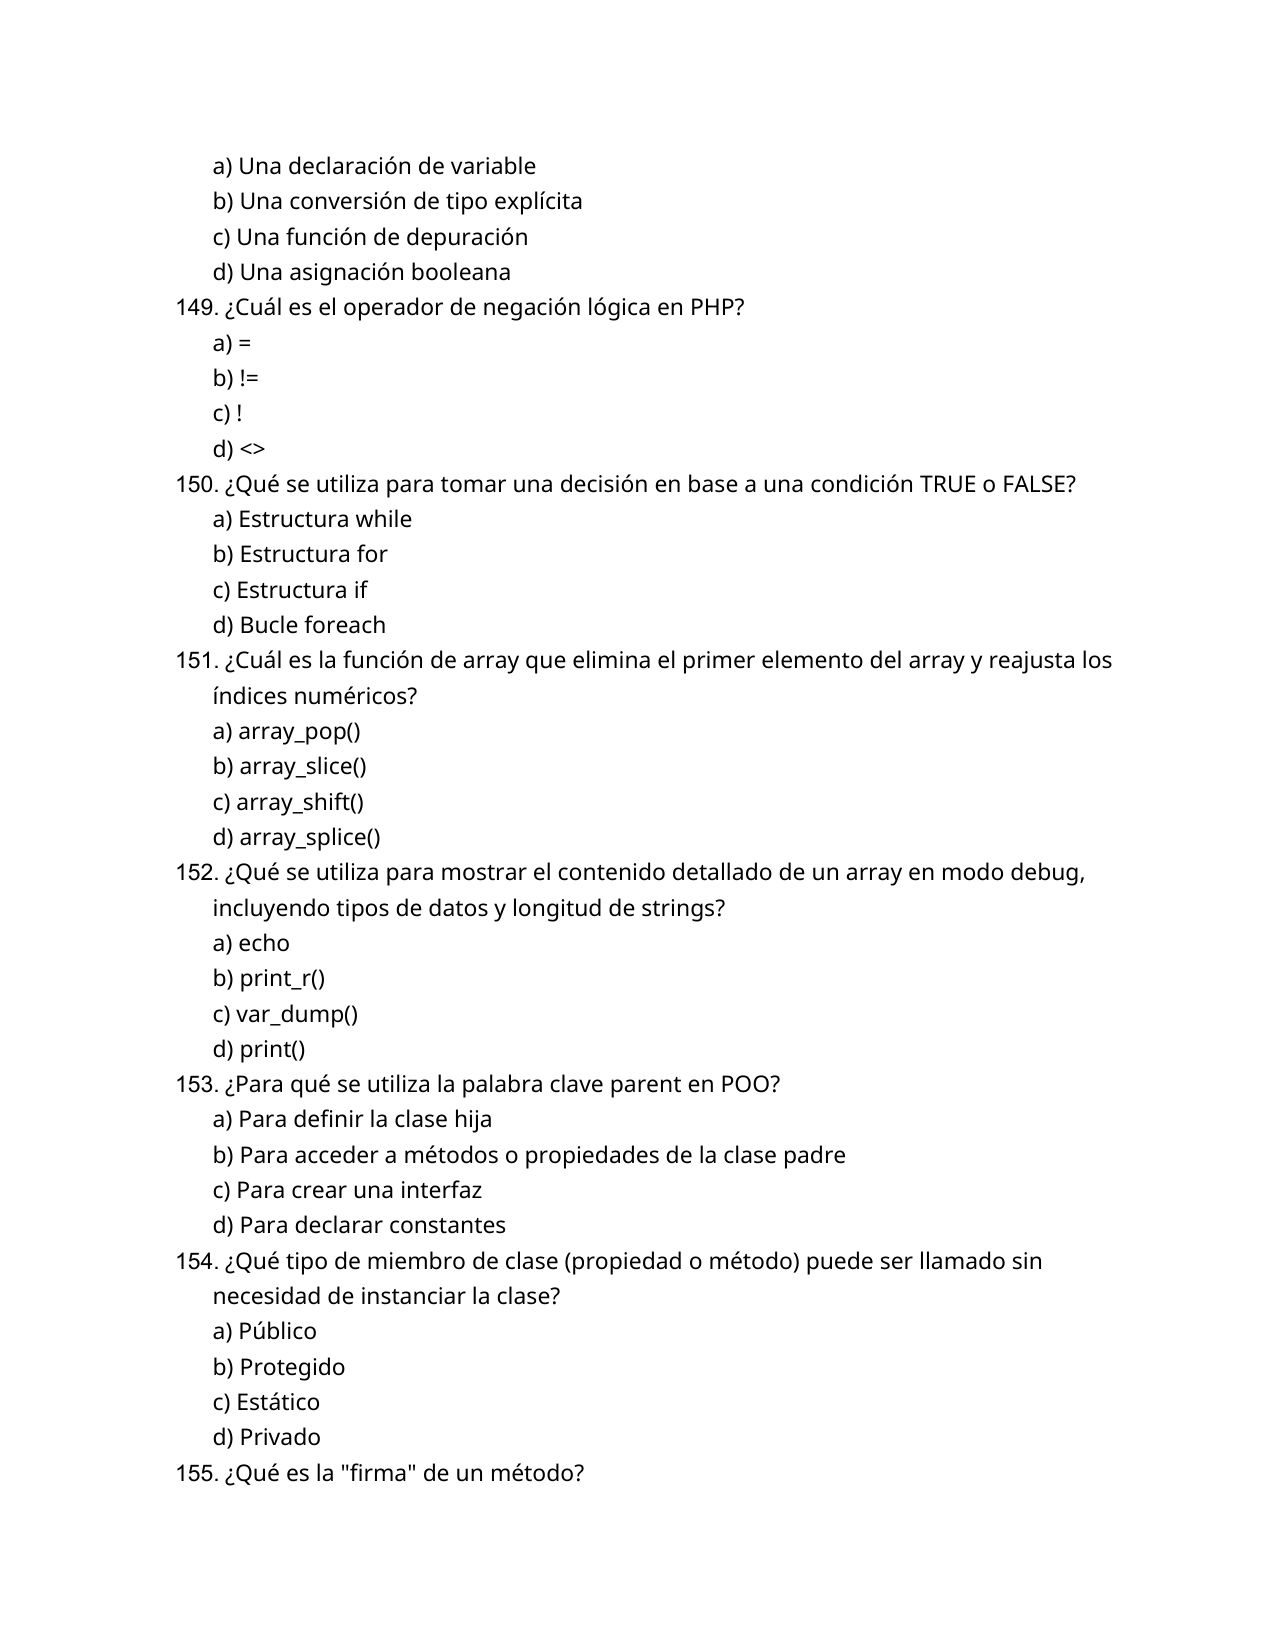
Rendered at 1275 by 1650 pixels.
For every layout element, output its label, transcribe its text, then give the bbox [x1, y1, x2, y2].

list ¿Qué se utiliza para mostrar el contenido detallado de un array en modo debug, incluyendo tipos de datos y longitud de strings? a) echo b) print_r() c) var_dump() d) print() [175, 856, 1125, 1064]
list ¿Para qué se utiliza la palabra clave parent en POO? a) Para definir la clase hija b) Para acceder a métodos o propiedades de la clase padre c) Para crear una interfaz d) Para declarar constantes [175, 1068, 1125, 1241]
list ¿Cuál es el operador de negación lógica en PHP? a) = b) != c) ! d) <> [175, 291, 1125, 464]
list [175, 150, 1125, 287]
list ¿Qué se utiliza para tomar una decisión en base a una condición TRUE o FALSE? a) Estructura while b) Estructura for c) Estructura if d) Bucle foreach [175, 468, 1125, 640]
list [175, 1457, 1125, 1488]
list ¿Qué tipo de miembro de clase (propiedad o método) puede ser llamado sin necesidad de instanciar la clase? a) Público b) Protegido c) Estático d) Privado [175, 1245, 1125, 1452]
list ¿Cuál es la función de array que elimina el primer elemento del array y reajusta los índices numéricos? a) array_pop() b) array_slice() c) array_shift() d) array_splice() [175, 644, 1125, 852]
